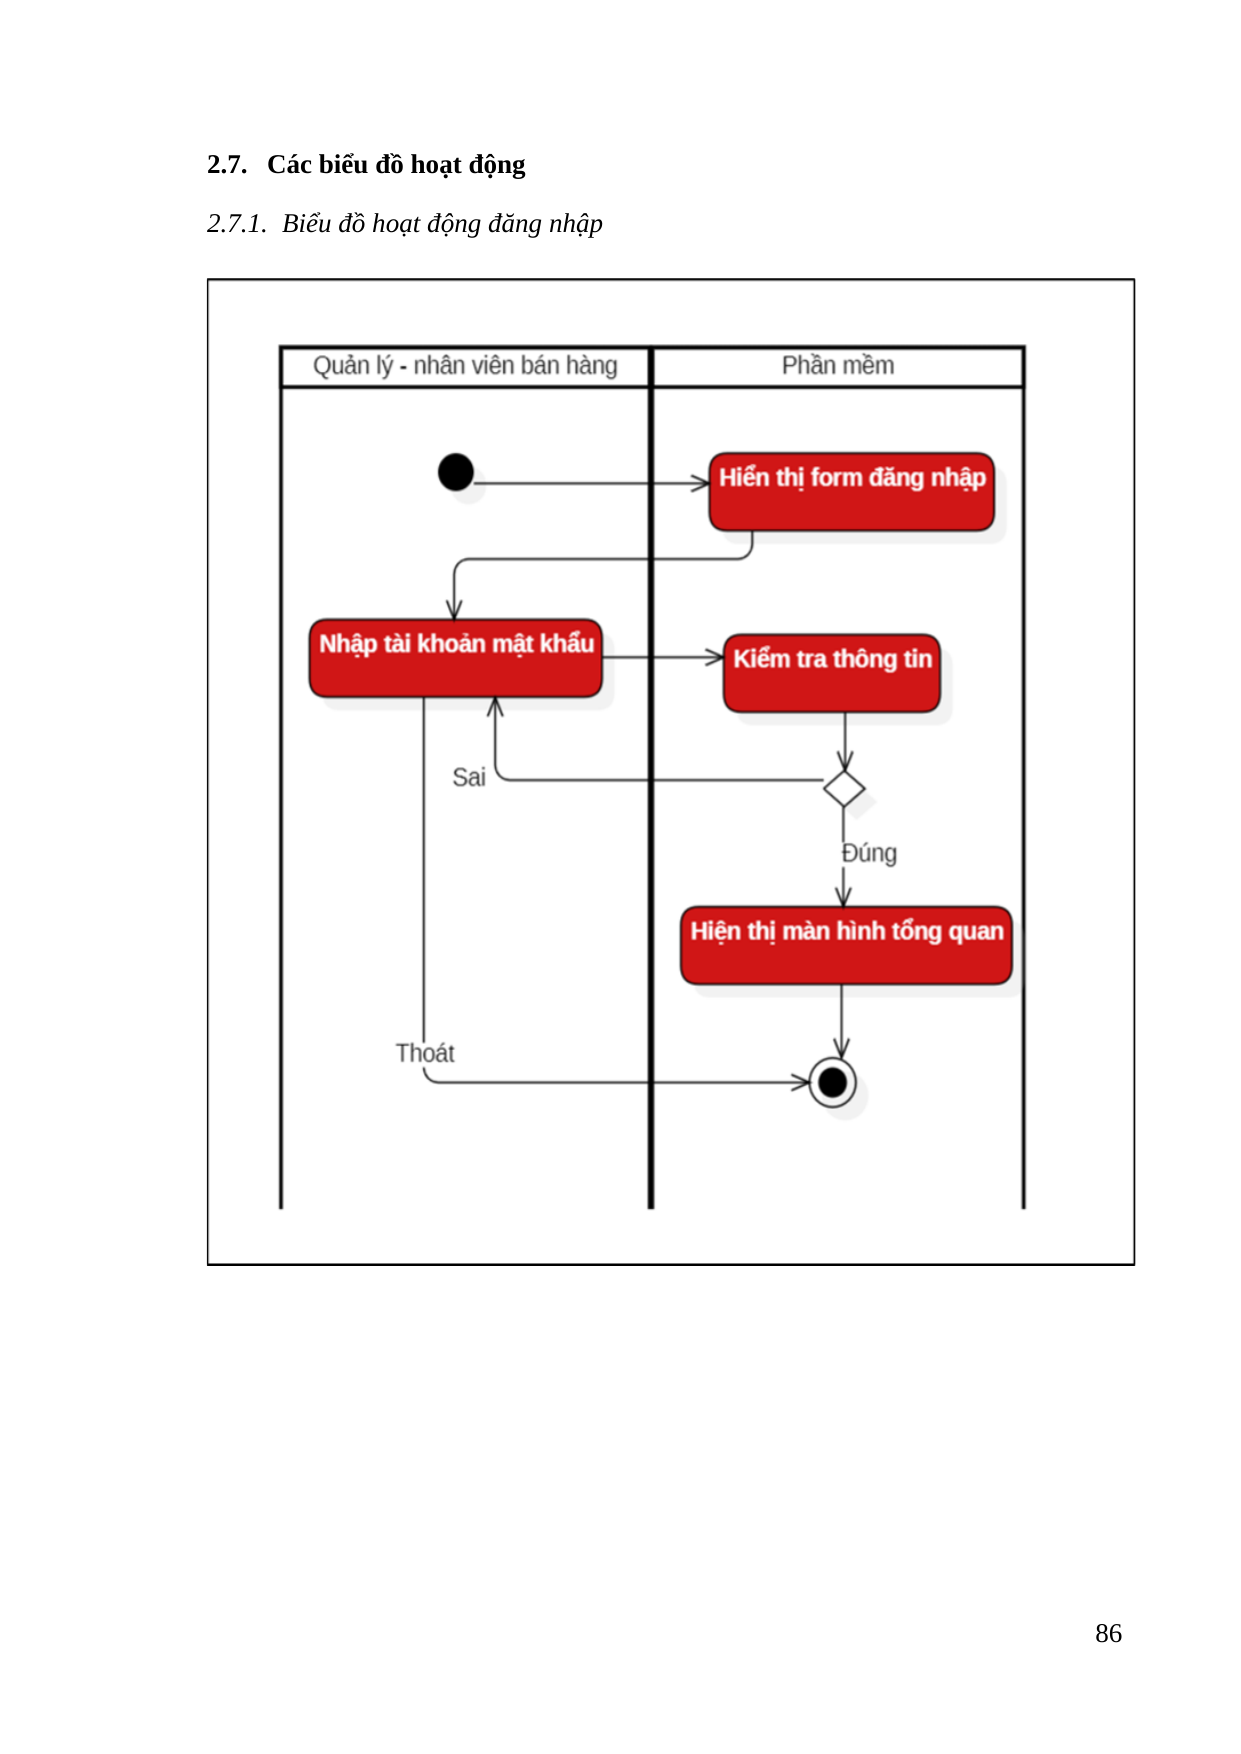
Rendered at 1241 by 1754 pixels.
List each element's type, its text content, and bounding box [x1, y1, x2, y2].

picture [206, 278, 1136, 1266]
subtitle Biểu đồ hoạt động đăng nhập [207, 207, 1122, 238]
subtitle Các biểu đồ hoạt động [207, 148, 1122, 179]
